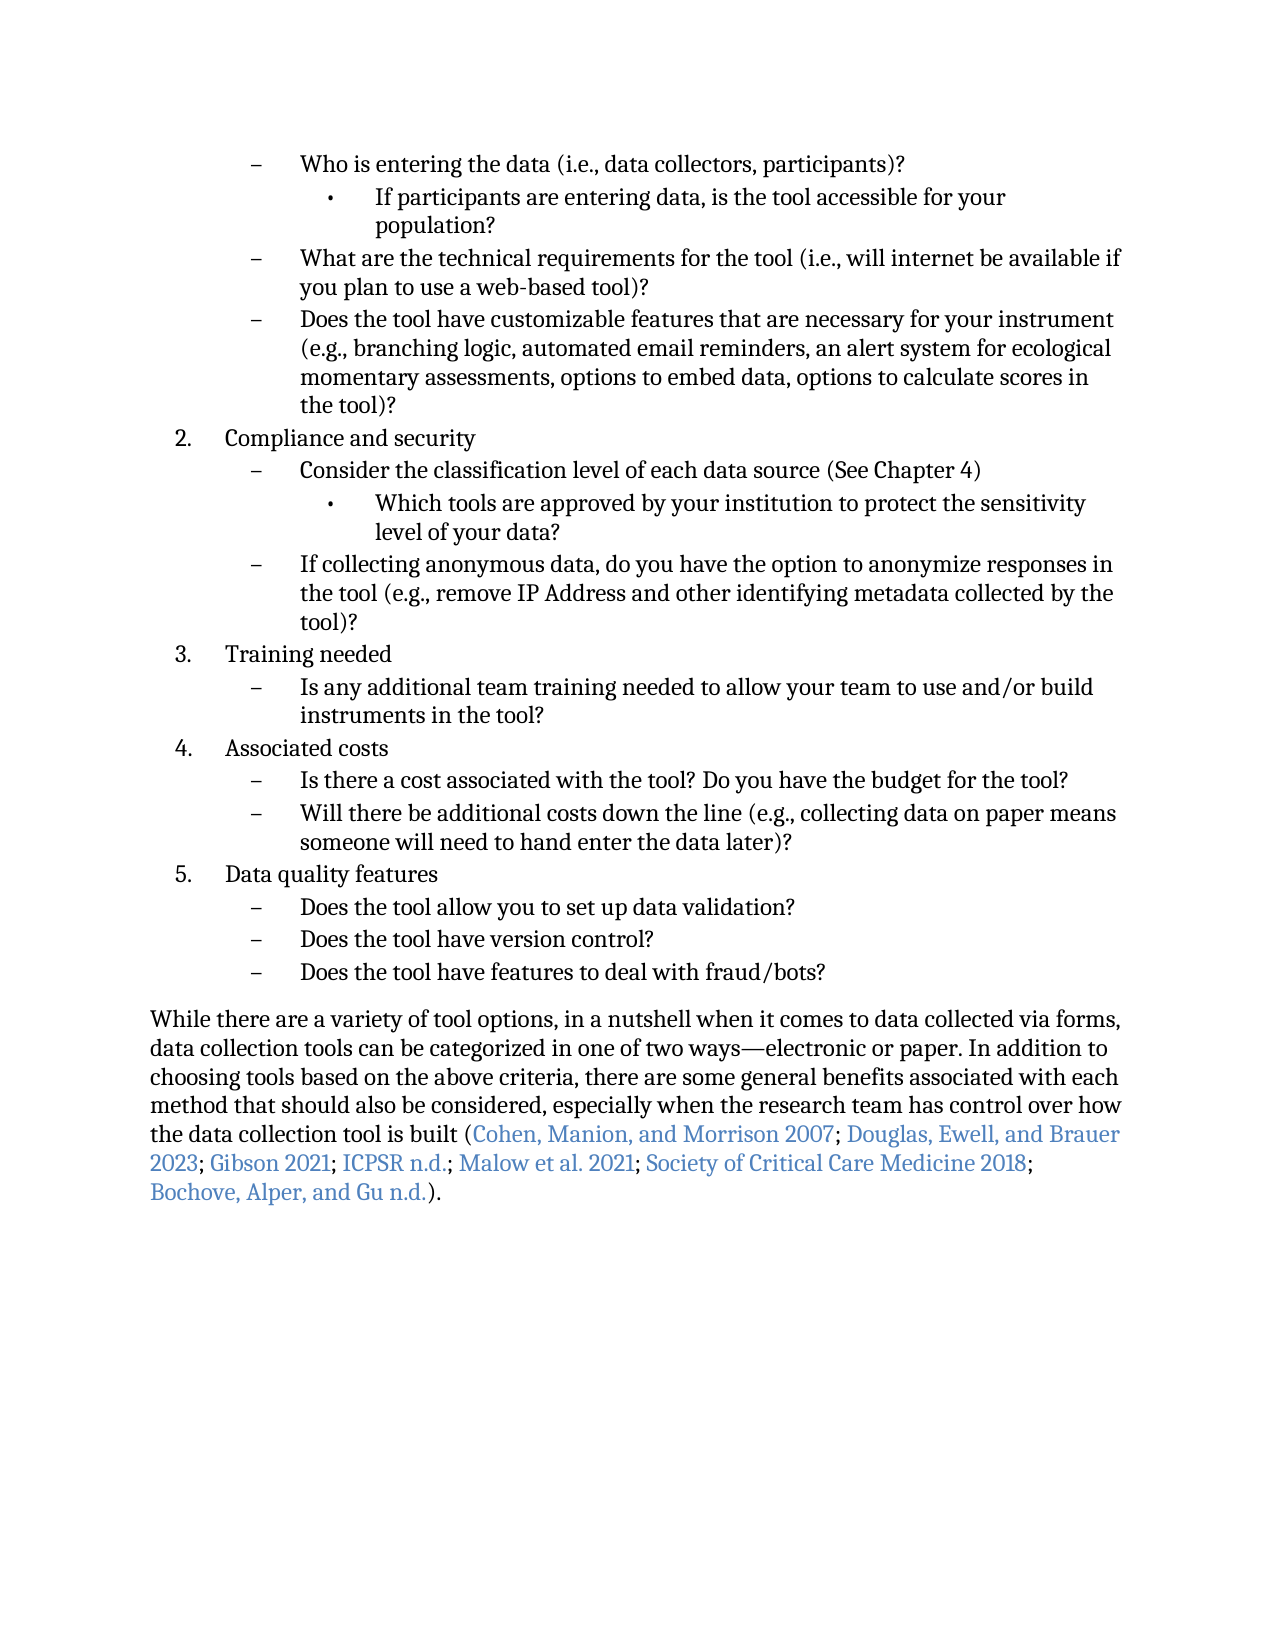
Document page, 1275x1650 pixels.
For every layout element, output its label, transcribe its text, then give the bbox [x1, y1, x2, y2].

list Is there a cost associated with the tool? Do you have the budget for the tool? [250, 766, 1125, 795]
list Does the tool have features to deal with fraud/bots? [250, 957, 1125, 986]
list Consider the classification level of each data source (See Chapter 4) [250, 456, 1125, 485]
list If collecting anonymous data, do you have the option to anonymize responses in the tool (e.g., remove IP Address and other identifying metadata collected by the tool)? [250, 550, 1125, 636]
list Data quality features [175, 860, 1125, 889]
list Does the tool allow you to set up data validation? [250, 892, 1125, 921]
list What are the technical requirements for the tool (i.e., will internet be available if you plan to use a web-based tool)? [250, 244, 1125, 301]
list Training needed [175, 640, 1125, 669]
text While there are a variety of tool options, in a nutshell when it comes to data collected via forms, data collection tools can be categorized in one of two ways—electronic or paper. In addition to choosing tools based on the above criteria, there are some general benefits associated with each method that should also be considered, especially when the research team has control over how the data collection tool is built (Cohen, Manion, and Morrison 2007; Douglas, Ewell, and Brauer 2023; Gibson 2021; ICPSR n.d.; Malow et al. 2021; Society of Critical Care Medicine 2018; Bochove, Alper, and Gu n.d.). [150, 1005, 1125, 1206]
list Which tools are approved by your institution to protect the sensitivity level of your data? [325, 489, 1125, 546]
list Who is entering the data (i.e., data collectors, participants)? [250, 150, 1125, 179]
list Will there be additional costs down the line (e.g., collecting data on paper means someone will need to hand enter the data later)? [250, 799, 1125, 856]
list Does the tool have version control? [250, 925, 1125, 954]
list Is any additional team training needed to allow your team to use and/or build instruments in the tool? [250, 672, 1125, 730]
list Does the tool have customizable features that are necessary for your instrument (e.g., branching logic, automated email reminders, an alert system for ecological momentary assessments, options to embed data, options to calculate scores in the tool)? [250, 305, 1125, 420]
list Associated costs [175, 734, 1125, 762]
list Compliance and security [175, 424, 1125, 452]
list If participants are entering data, is the tool accessible for your population? [325, 182, 1125, 240]
